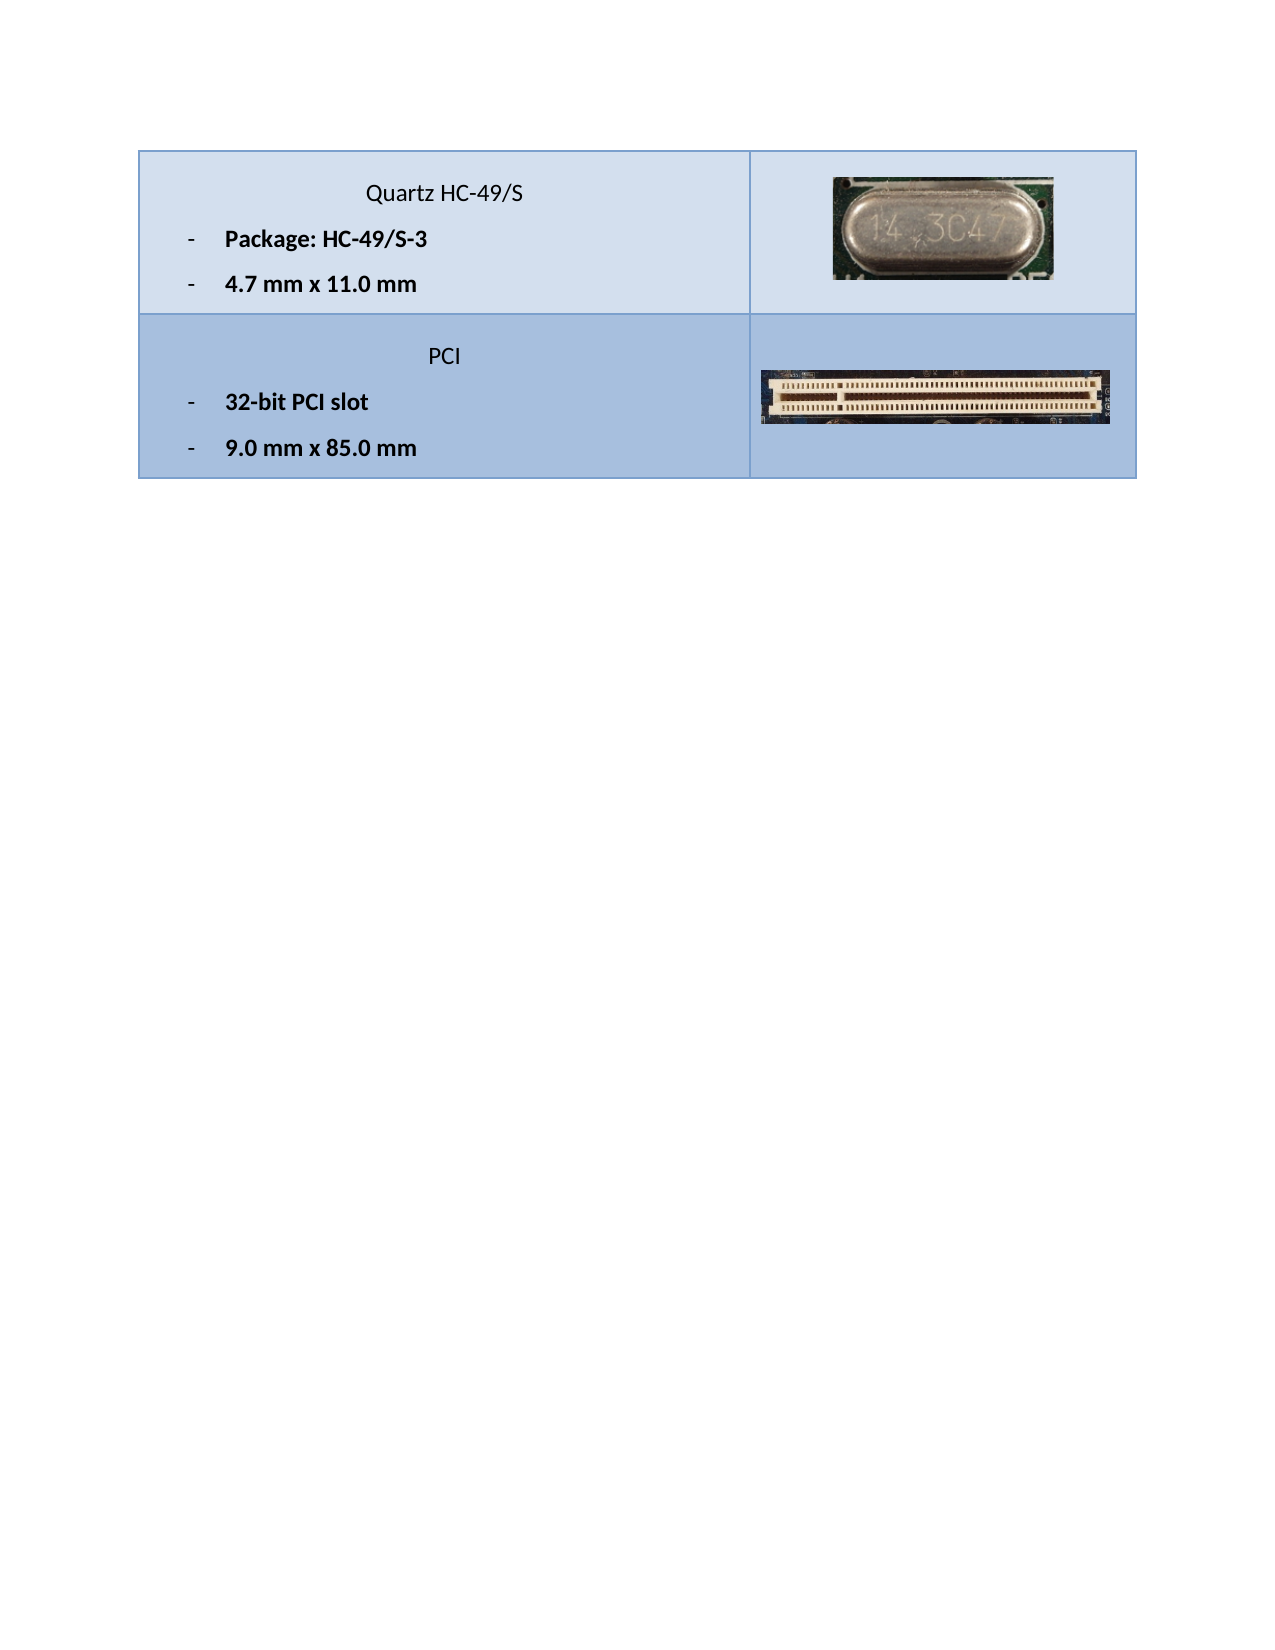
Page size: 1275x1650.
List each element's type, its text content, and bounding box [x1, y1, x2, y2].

table_cell [751, 315, 1135, 477]
table_cell PCI 32-bit PCI slot 9.0 mm x 85.0 mm [140, 315, 749, 477]
picture [761, 370, 1110, 424]
picture [832, 177, 1054, 280]
table_cell [751, 152, 1135, 313]
table_cell Quartz HC-49/S Package: HC-49/S-3 4.7 mm x 11.0 mm [140, 152, 749, 313]
